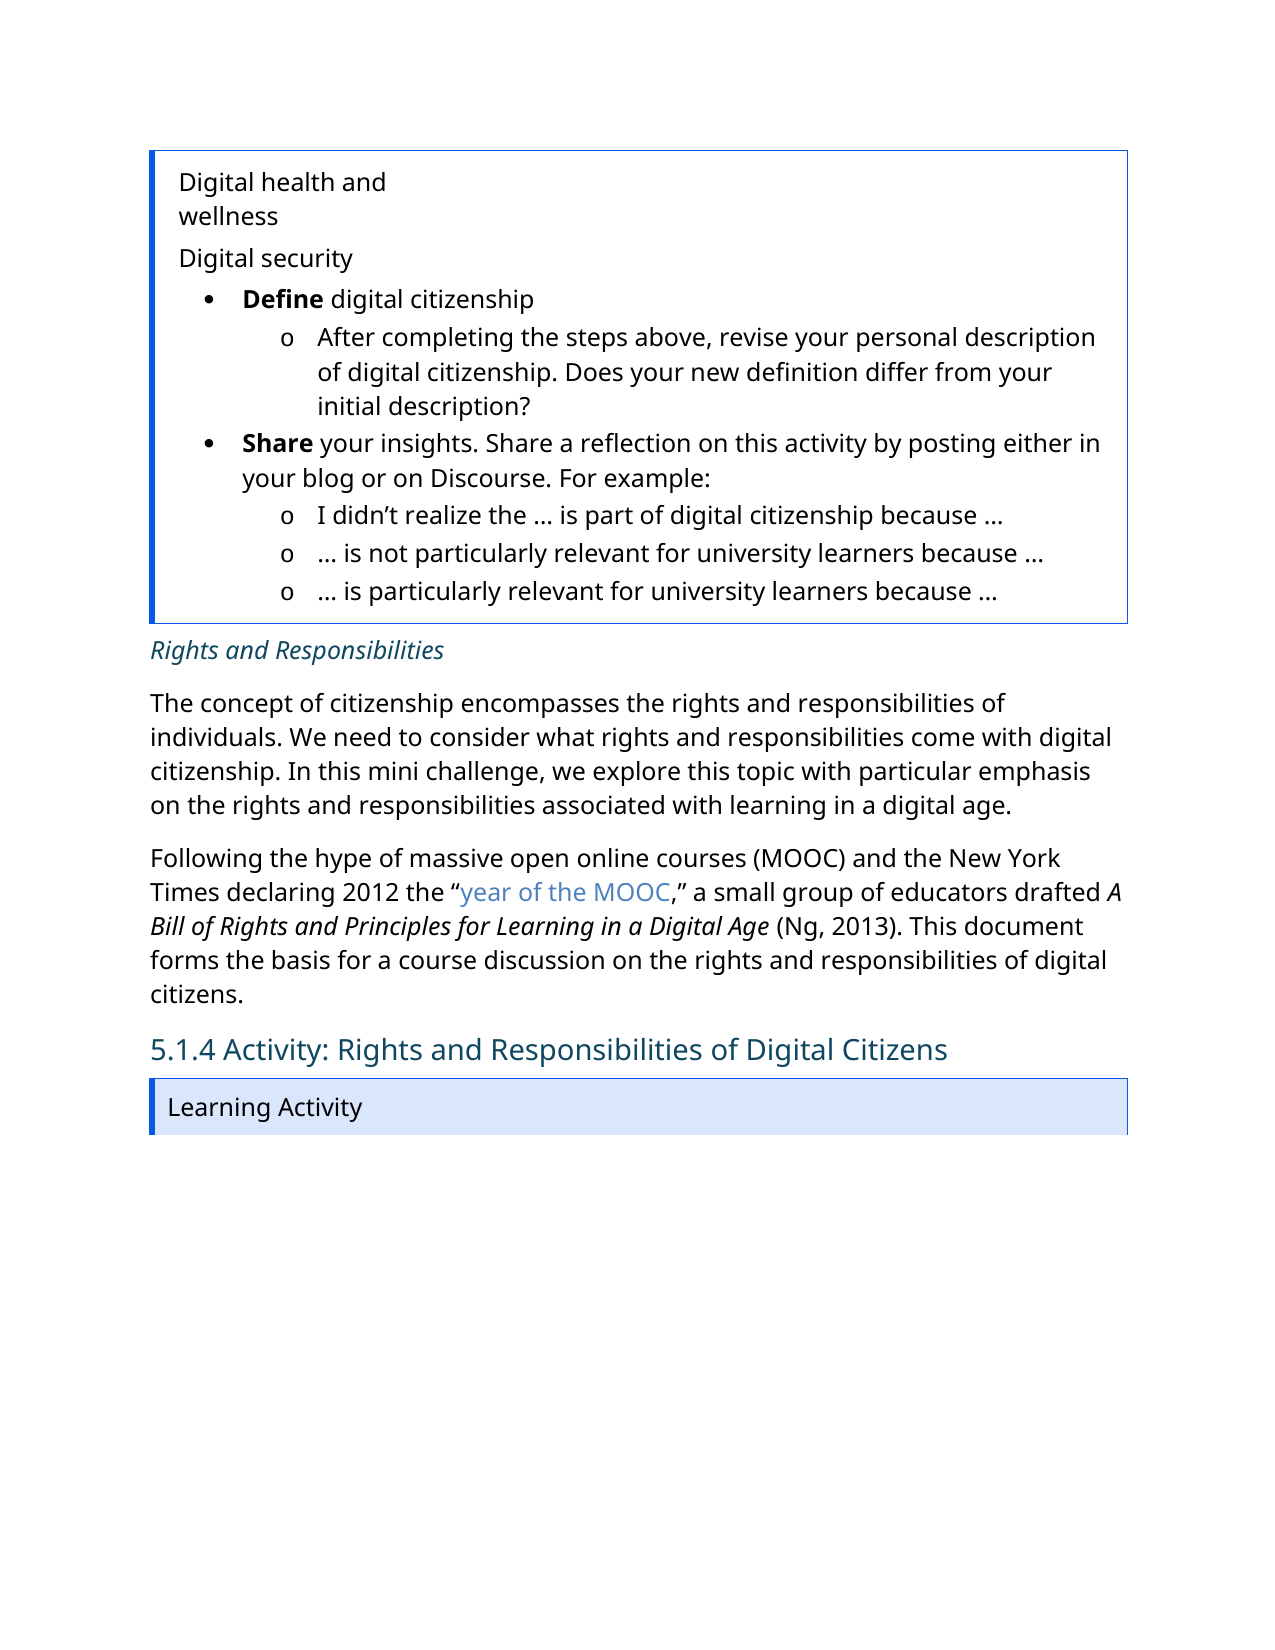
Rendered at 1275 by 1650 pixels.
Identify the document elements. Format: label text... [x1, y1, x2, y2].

subtitle Rights and Responsibilities [150, 633, 1125, 667]
table_header Learning Activity [155, 1079, 1127, 1135]
text The concept of citizenship encompasses the rights and responsibilities of individuals. We need to consider what rights and responsibilities come with digital citizenship. In this mini challenge, we explore this topic with particular emphasis on the rights and responsibilities associated with learning in a digital age. [150, 686, 1125, 822]
subtitle 5.1.4 Activity: Rights and Responsibilities of Digital Citizens [150, 1029, 1125, 1069]
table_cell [155, 151, 1127, 623]
text Following the hype of massive open online courses (MOOC) and the New York Times declaring 2012 the “year of the MOOC,” a small group of educators drafted A Bill of Rights and Principles for Learning in a Digital Age (Ng, 2013). This document forms the basis for a course discussion on the rights and responsibilities of digital citizens. [150, 841, 1125, 1011]
